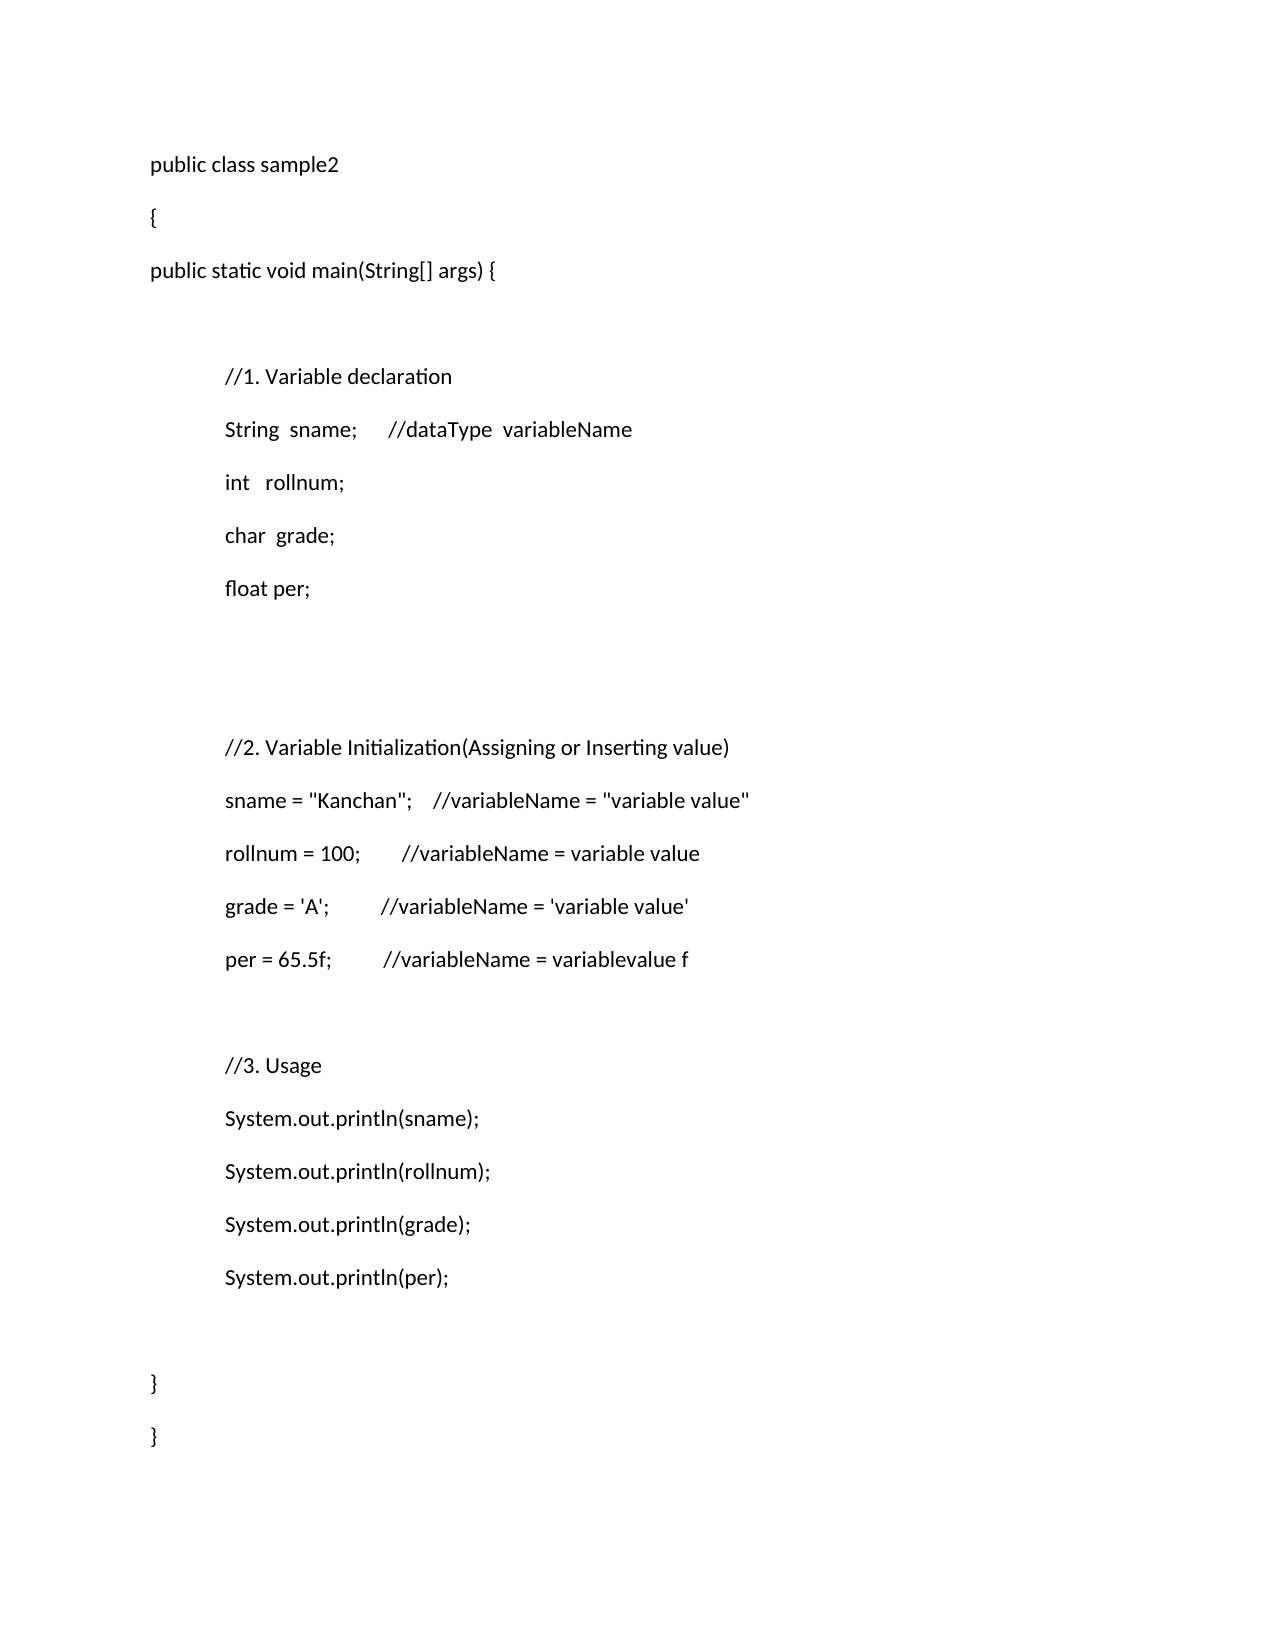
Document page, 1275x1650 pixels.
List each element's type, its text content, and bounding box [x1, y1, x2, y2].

text //3. Usage [150, 1051, 1125, 1079]
text System.out.println(per); [150, 1263, 1125, 1291]
text } [150, 1422, 1125, 1451]
text public class sample2 [150, 150, 1125, 178]
text System.out.println(sname); [150, 1104, 1125, 1132]
text } [150, 1369, 1125, 1397]
text System.out.println(rollnum); [150, 1157, 1125, 1185]
text per = 65.5f; //variableName = variablevalue f [150, 945, 1125, 973]
text char grade; [150, 521, 1125, 549]
text grade = 'A'; //variableName = 'variable value' [150, 892, 1125, 920]
text //2. Variable Initialization(Assigning or Inserting value) [150, 733, 1125, 761]
text System.out.println(grade); [150, 1210, 1125, 1238]
text { [150, 203, 1125, 231]
text int rollnum; [150, 468, 1125, 496]
text String sname; //dataType variableName [150, 415, 1125, 443]
text float per; [150, 574, 1125, 602]
text public static void main(String[] args) { [150, 256, 1125, 284]
text //1. Variable declaration [150, 362, 1125, 390]
text sname = "Kanchan"; //variableName = "variable value" [150, 786, 1125, 814]
text rollnum = 100; //variableName = variable value [150, 839, 1125, 867]
